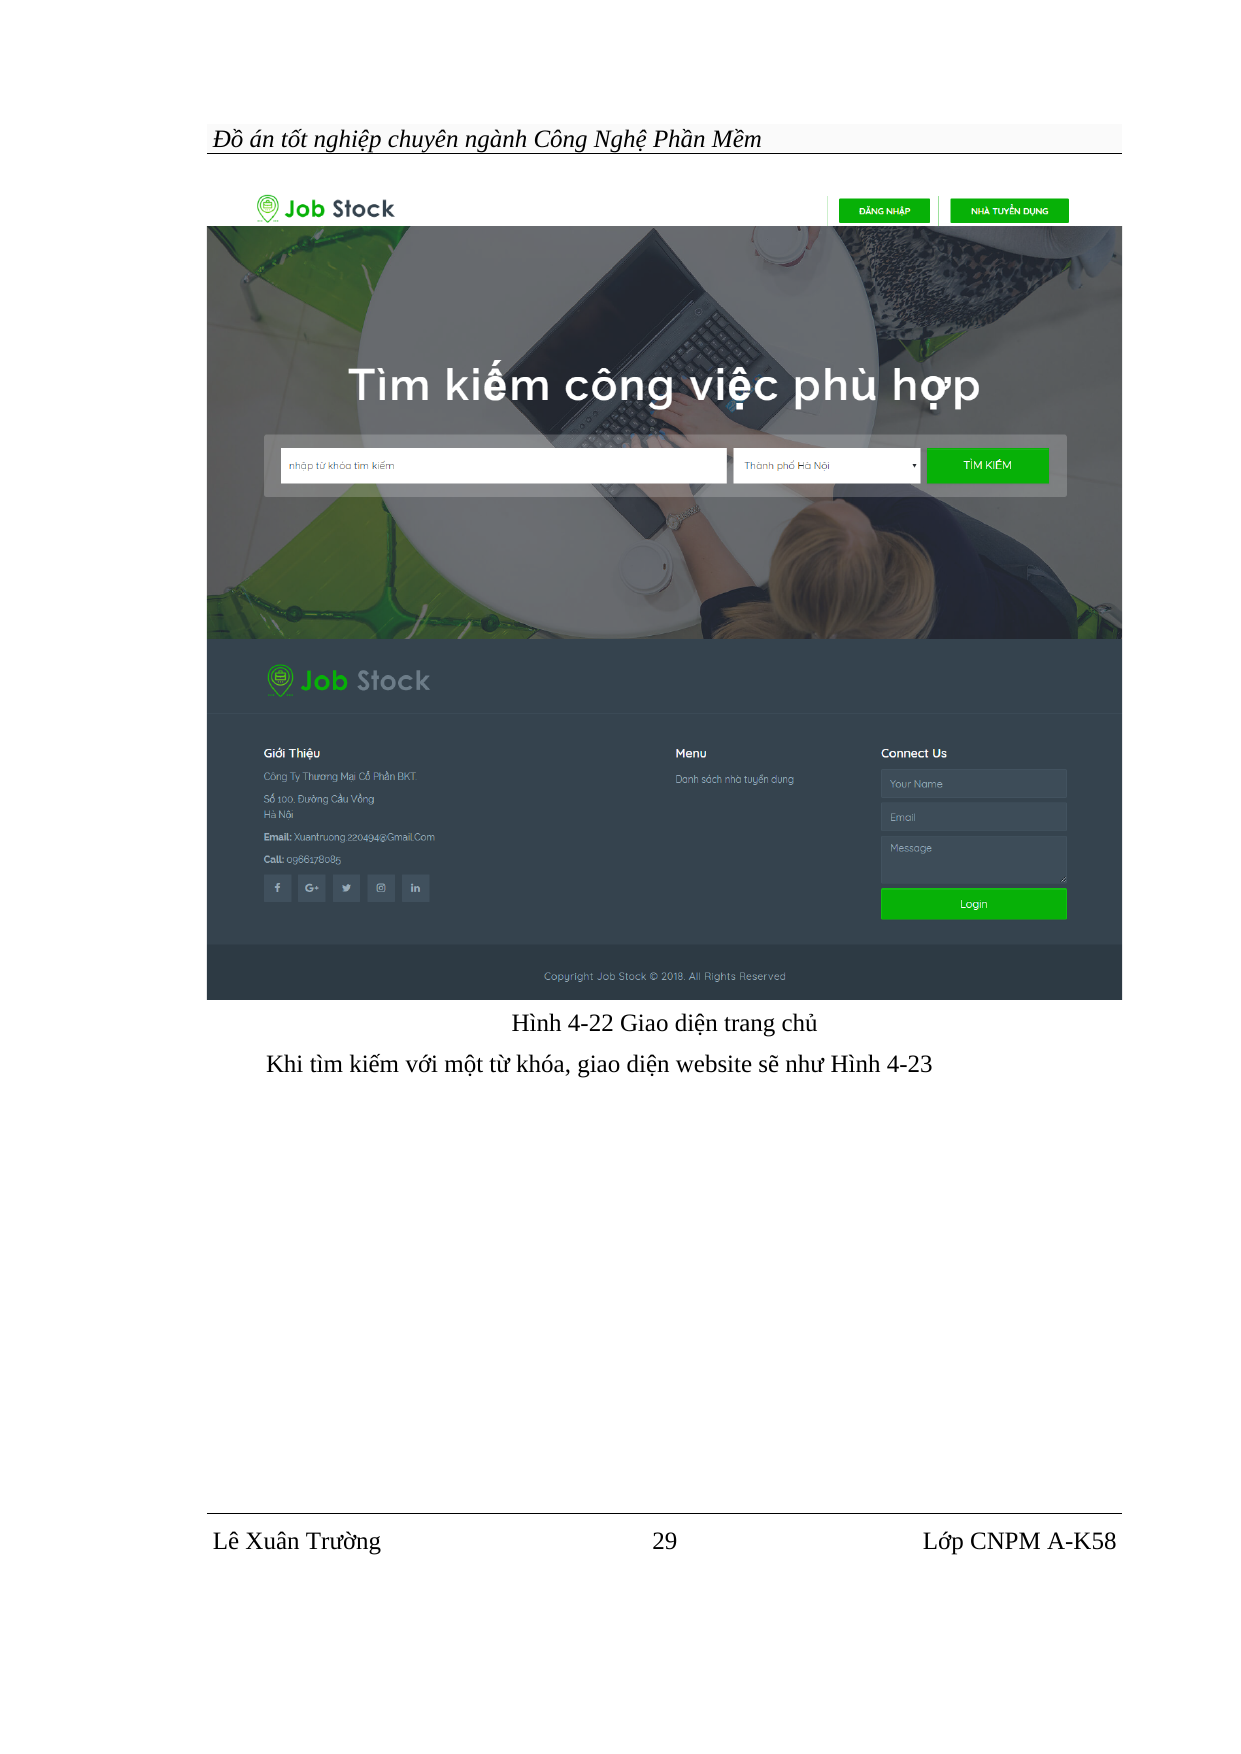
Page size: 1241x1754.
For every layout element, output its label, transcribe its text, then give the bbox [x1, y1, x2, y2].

picture [206, 182, 1123, 1000]
